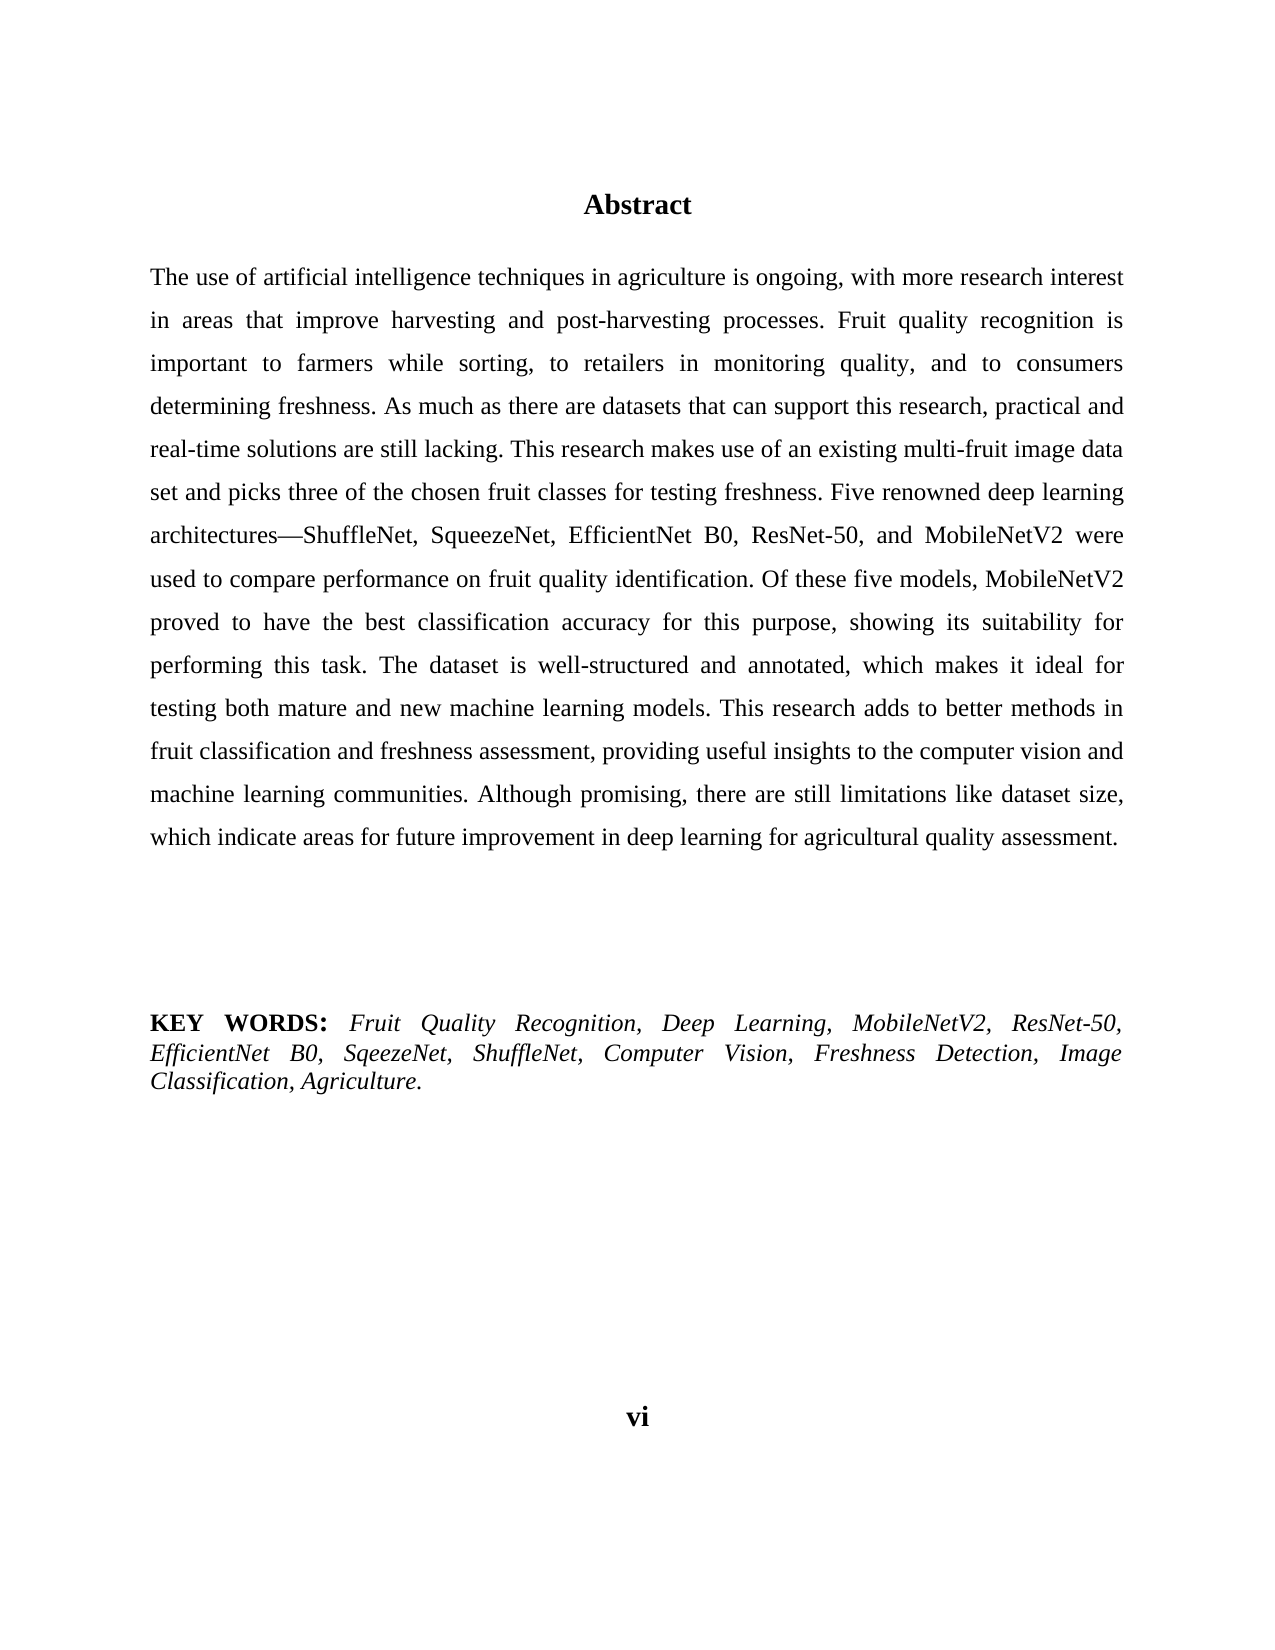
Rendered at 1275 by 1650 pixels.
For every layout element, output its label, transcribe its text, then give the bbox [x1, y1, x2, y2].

text KEY WORDS: Fruit Quality Recognition, Deep Learning, MobileNetV2, ResNet-50, EfficientNet B0, SqeezeNet, ShuffleNet, Computer Vision, Freshness Detection, Image Classification, Agriculture. [150, 1004, 1125, 1095]
text Abstract [150, 187, 1125, 221]
text The use of artificial intelligence techniques in agriculture is ongoing, with more research interest in areas that improve harvesting and post-harvesting processes. Fruit quality recognition is important to farmers while sorting, to retailers in monitoring quality, and to consumers determining freshness. As much as there are datasets that can support this research, practical and real-time solutions are still lacking. This research makes use of an existing multi-fruit image data set and picks three of the chosen fruit classes for testing freshness. Five renowned deep learning architectures—ShuffleNet, SqueezeNet, EfficientNet B0, ResNet-50, and MobileNetV2 were used to compare performance on fruit quality identification. Of these five models, MobileNetV2 proved to have the best classification accuracy for this purpose, showing its suitability for performing this task. The dataset is well-structured and annotated, which makes it ideal for testing both mature and new machine learning models. This research adds to better methods in fruit classification and freshness assessment, providing useful insights to the computer vision and machine learning communities. Although promising, there are still limitations like dataset size, which indicate areas for future improvement in deep learning for agricultural quality assessment. [150, 262, 1125, 851]
text vi [150, 1399, 1125, 1433]
